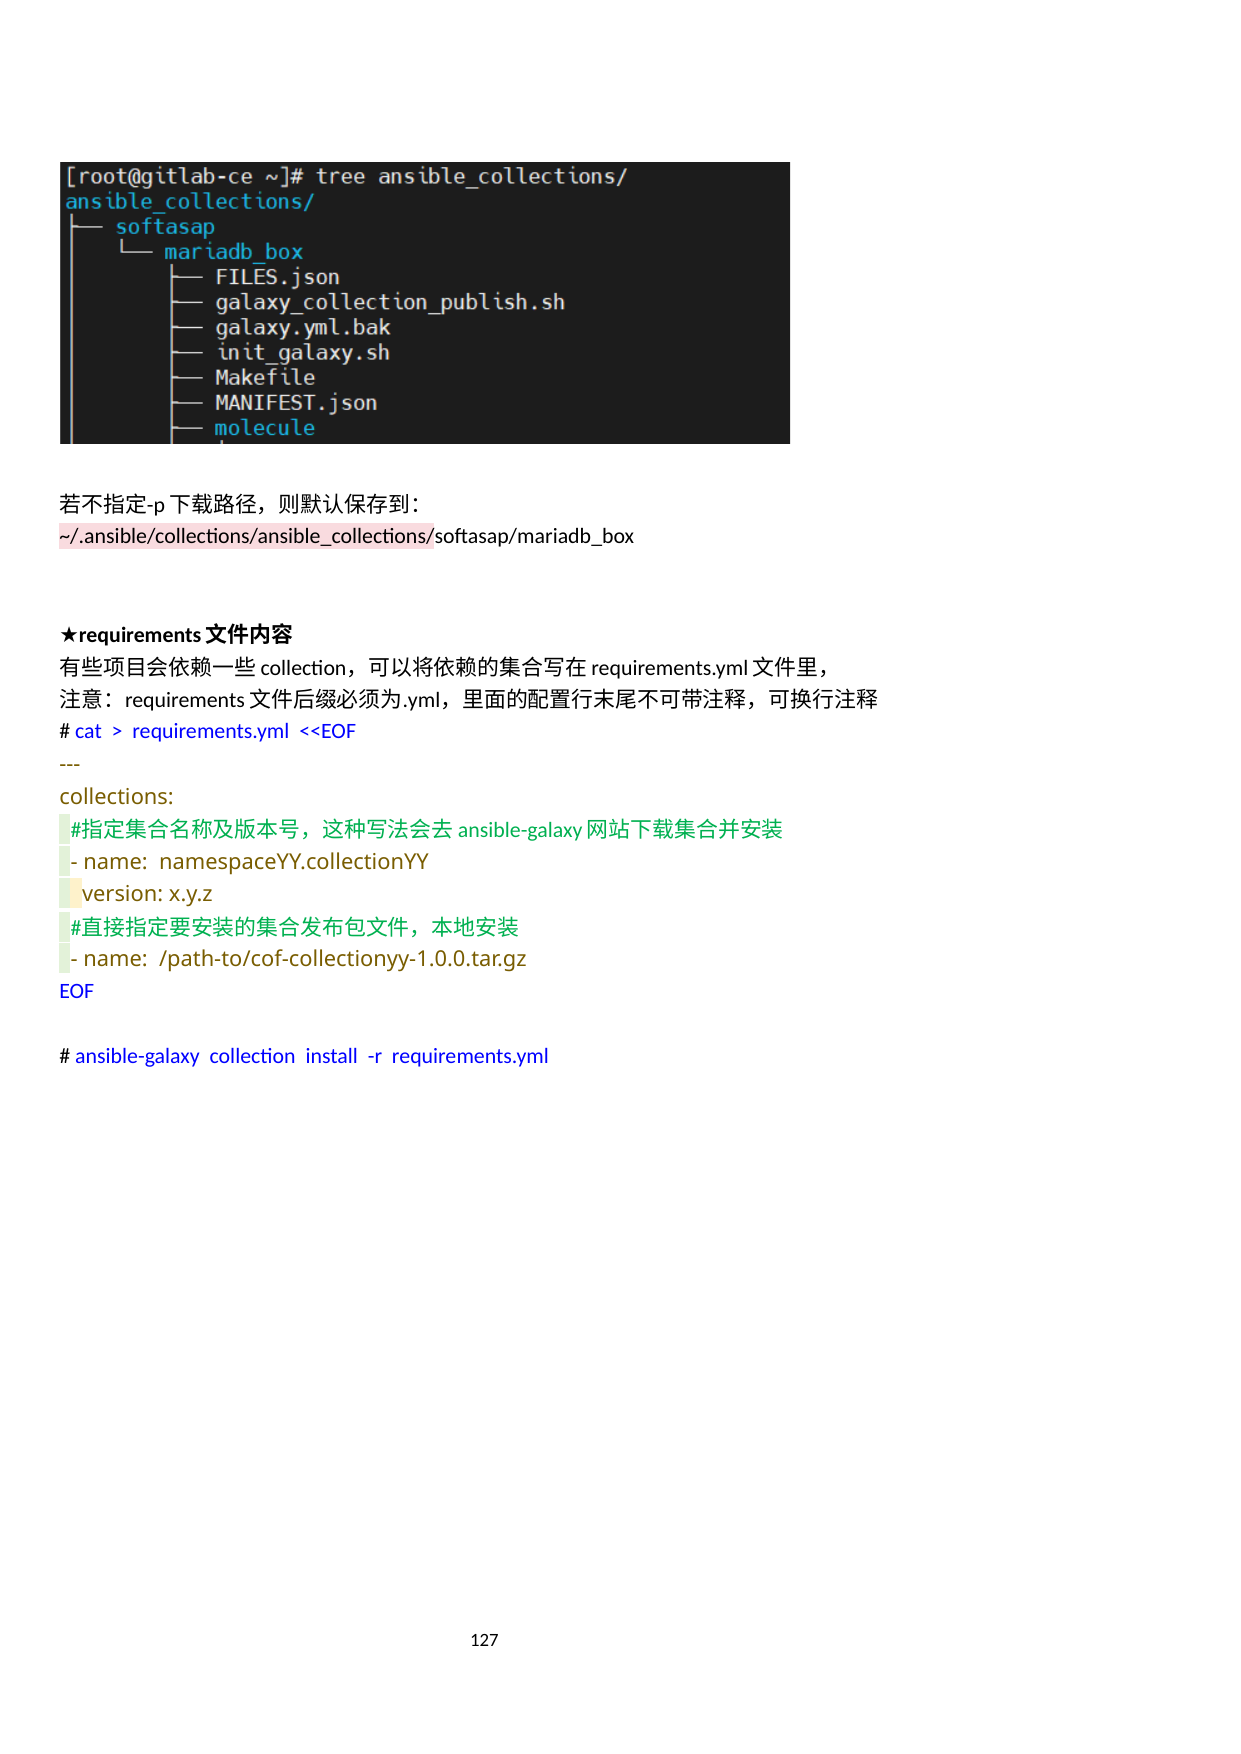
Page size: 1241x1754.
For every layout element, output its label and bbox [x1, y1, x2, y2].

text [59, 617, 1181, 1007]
picture [59, 162, 791, 444]
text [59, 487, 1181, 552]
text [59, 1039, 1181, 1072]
